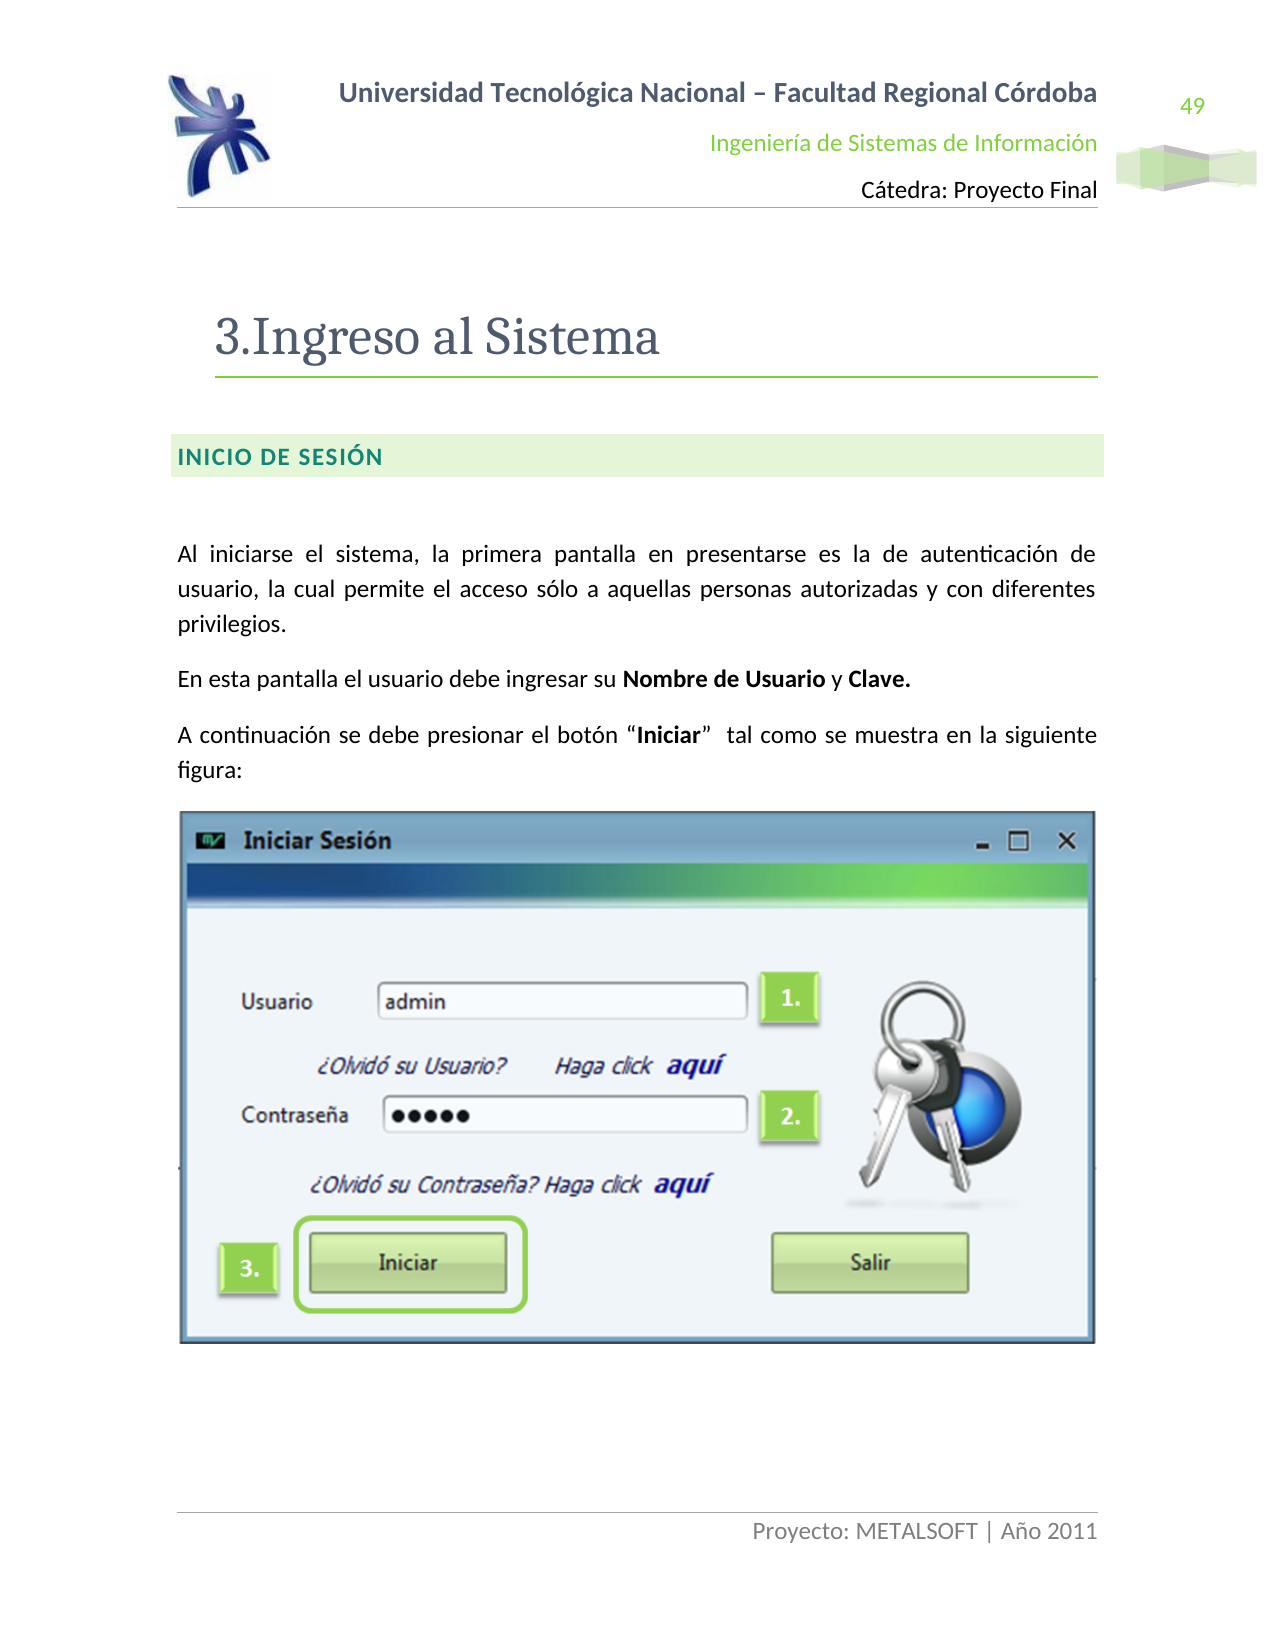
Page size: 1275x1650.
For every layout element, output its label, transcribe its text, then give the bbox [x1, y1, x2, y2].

subtitle Ingreso al Sistema [215, 306, 1098, 376]
text En esta pantalla el usuario debe ingresar su Nombre de Usuario y Clave. [177, 663, 1098, 694]
subtitle Inicio de Sesión [177, 441, 1098, 471]
picture [167, 74, 272, 199]
text Al iniciarse el sistema, la primera pantalla en presentarse es la de autenticación de usuario, la cual permite el acceso sólo a aquellas personas autorizadas y con diferentes privilegios. [177, 538, 1098, 638]
text A continuación se debe presionar el botón “Iniciar” tal como se muestra en la siguiente figura: [177, 719, 1098, 785]
picture [177, 810, 1098, 1345]
